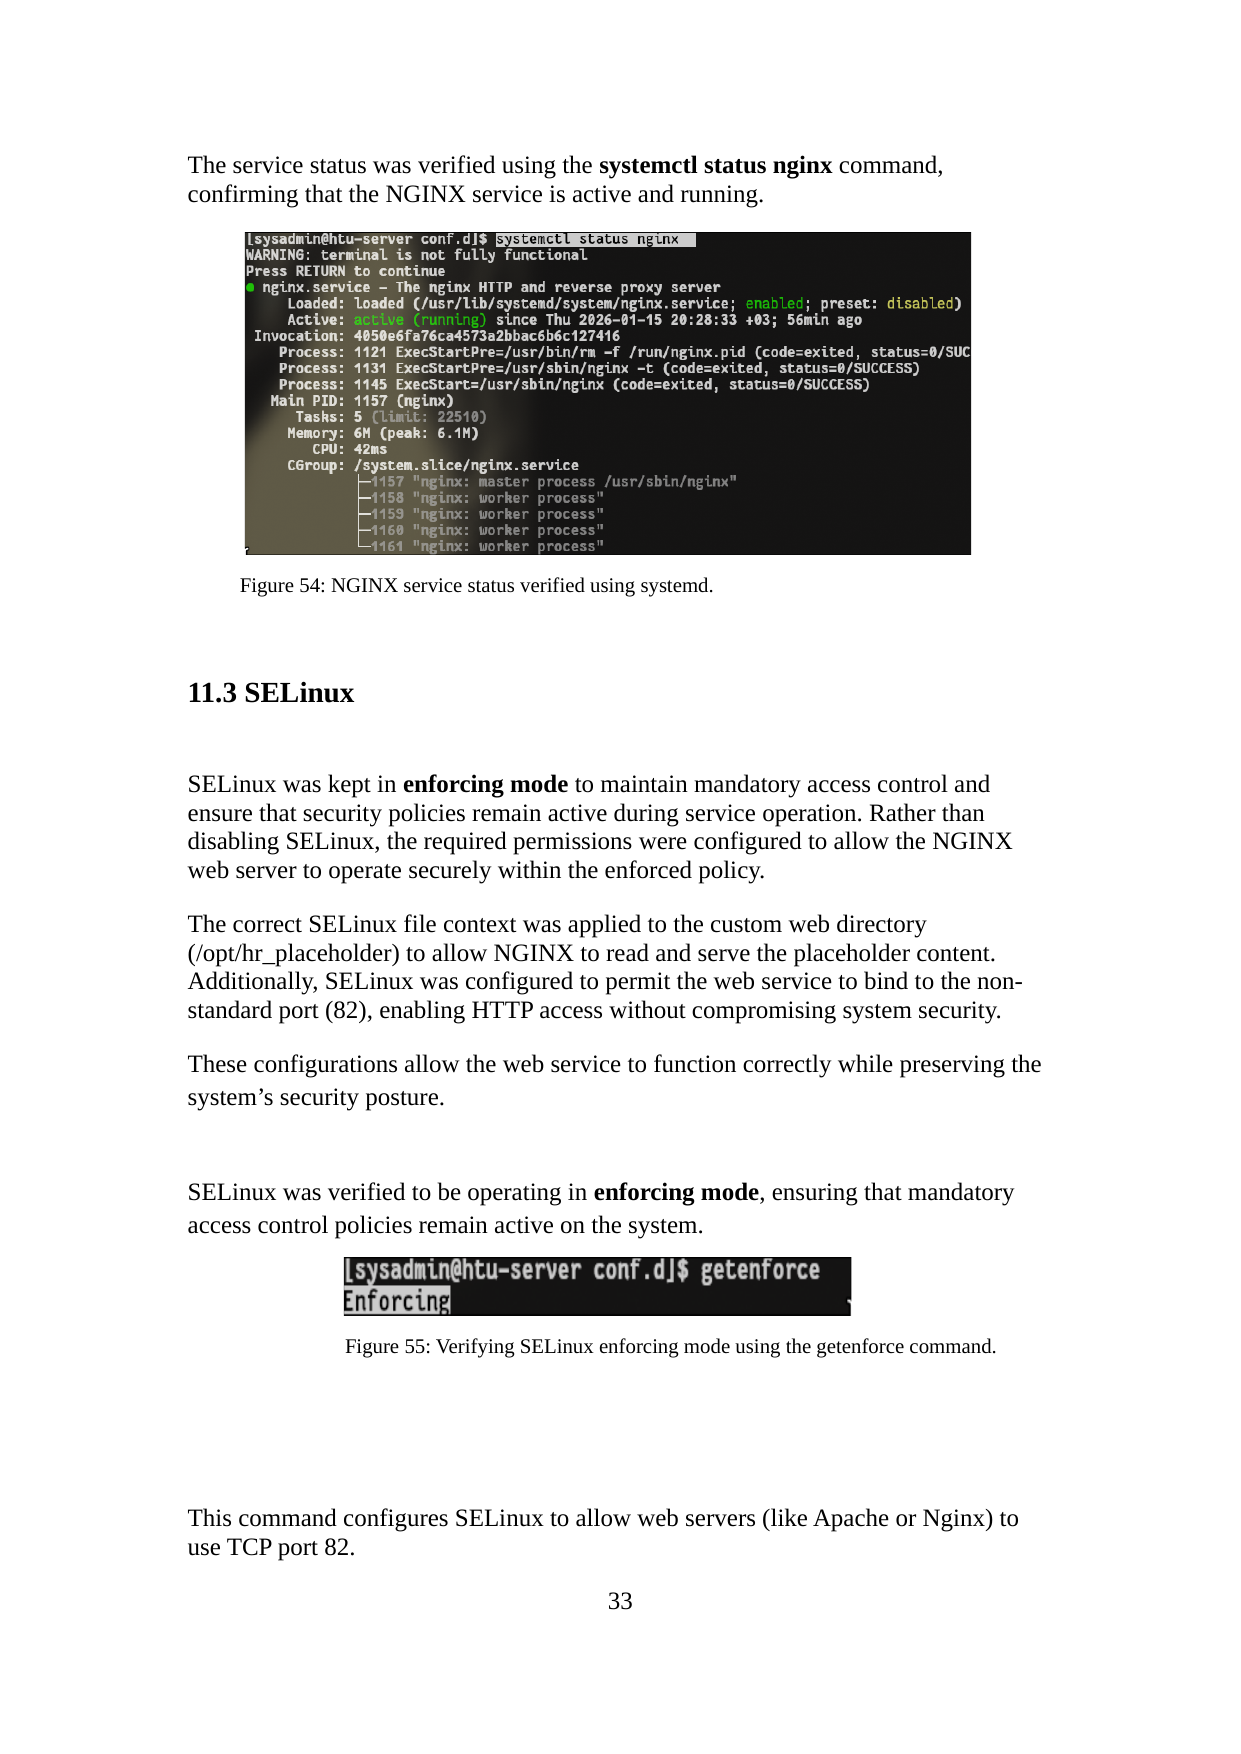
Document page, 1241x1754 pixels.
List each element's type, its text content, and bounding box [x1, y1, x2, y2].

text SELinux was kept in enforcing mode to maintain mandatory access control and ensure that security policies remain active during service operation. Rather than disabling SELinux, the required permissions were configured to allow the NGINX web server to operate securely within the enforced policy. [187, 769, 1053, 884]
picture [343, 1257, 852, 1316]
text The service status was verified using the systemctl status nginx command, confirming that the NGINX service is active and running. [187, 150, 1053, 207]
text The correct SELinux file context was applied to the custom web directory (/opt/hr_placeholder) to allow NGINX to read and serve the placeholder content. Additionally, SELinux was configured to permit the web service to bind to the non-standard port (82), enabling HTTP access without compromising system security. [187, 909, 1053, 1024]
text Figure 54: NGINX service status verified using systemd. [187, 572, 1053, 597]
text Figure 55: Verifying SELinux enforcing mode using the getenforce command. [261, 1334, 1053, 1358]
text These configurations allow the web service to function correctly while preserving the system’s security posture. [187, 1049, 1053, 1111]
subtitle 11.3 SELinux [187, 675, 1053, 709]
text This command configures SELinux to allow web servers (like Apache or Nginx) to use TCP port 82. [187, 1503, 1053, 1561]
picture [244, 232, 972, 555]
text SELinux was verified to be operating in enforcing mode, ensuring that mandatory access control policies remain active on the system. [187, 1177, 1053, 1239]
